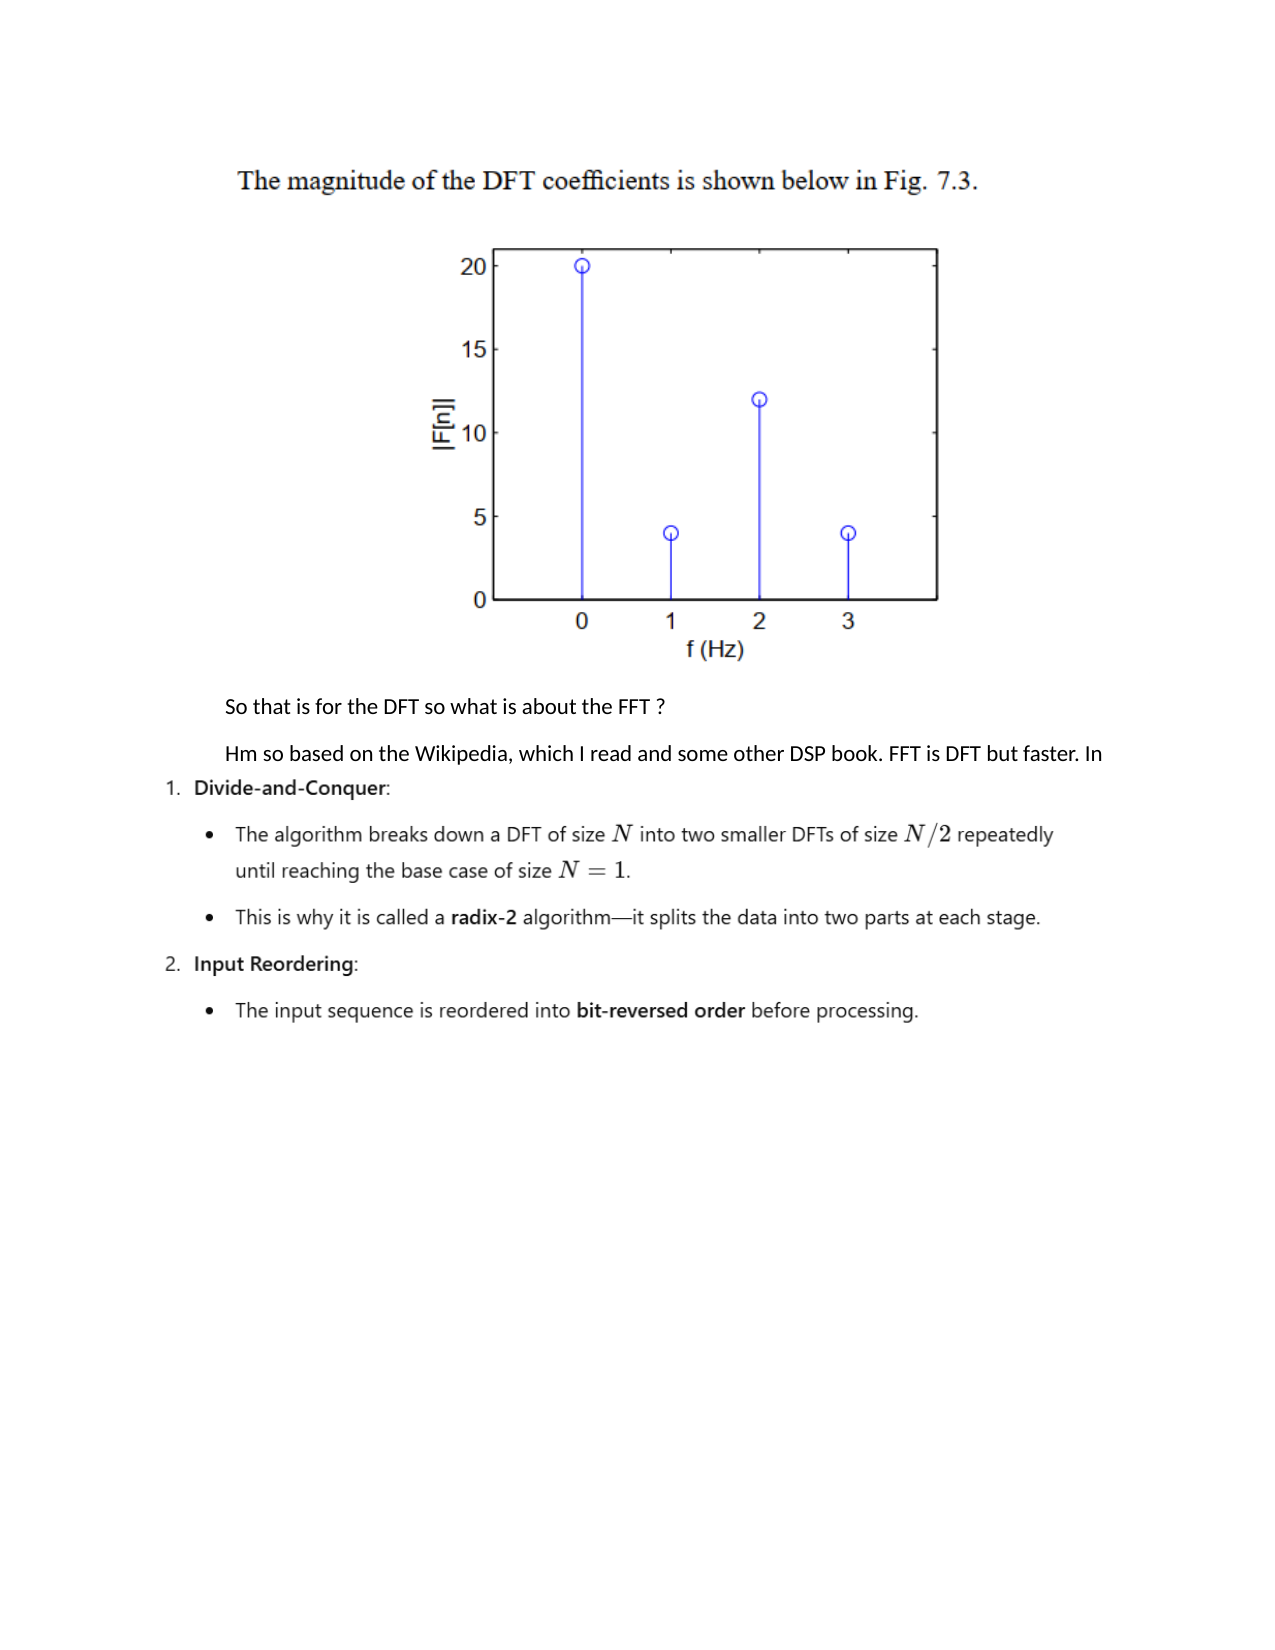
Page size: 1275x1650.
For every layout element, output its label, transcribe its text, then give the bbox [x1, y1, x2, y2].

text Hm so based on the Wikipedia, which I read and some other DSP book. FFT is DFT but faster. In [150, 739, 1125, 769]
picture [150, 769, 1125, 1033]
text So that is for the DFT so what is about the FFT ? [150, 692, 1125, 720]
picture [225, 150, 1150, 674]
